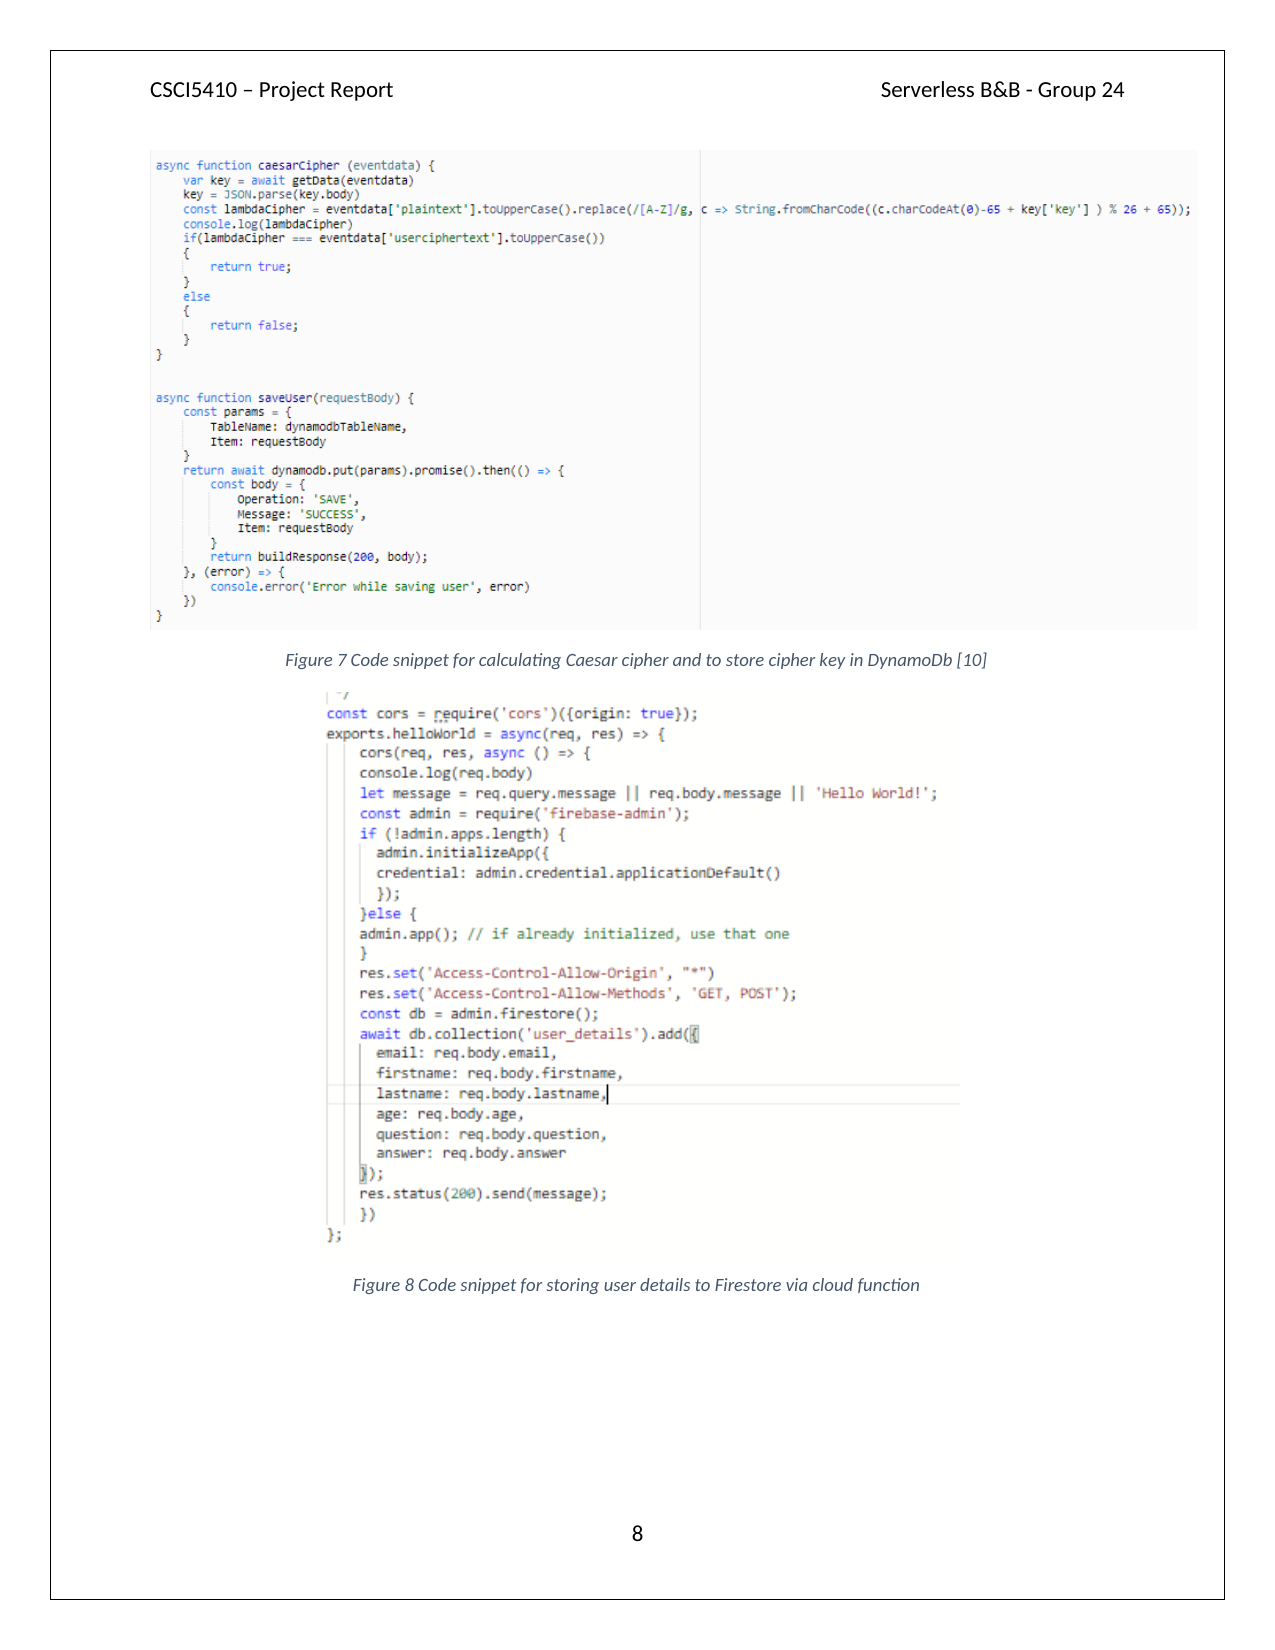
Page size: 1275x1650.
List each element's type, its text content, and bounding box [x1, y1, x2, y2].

picture [150, 150, 1198, 630]
text Figure 8 Code snippet for storing user details to Firestore via cloud function [150, 1274, 1125, 1297]
picture [314, 692, 961, 1255]
text Figure 7 Code snippet for calculating Caesar cipher and to store cipher key in DynamoDb [10] [150, 648, 1125, 671]
